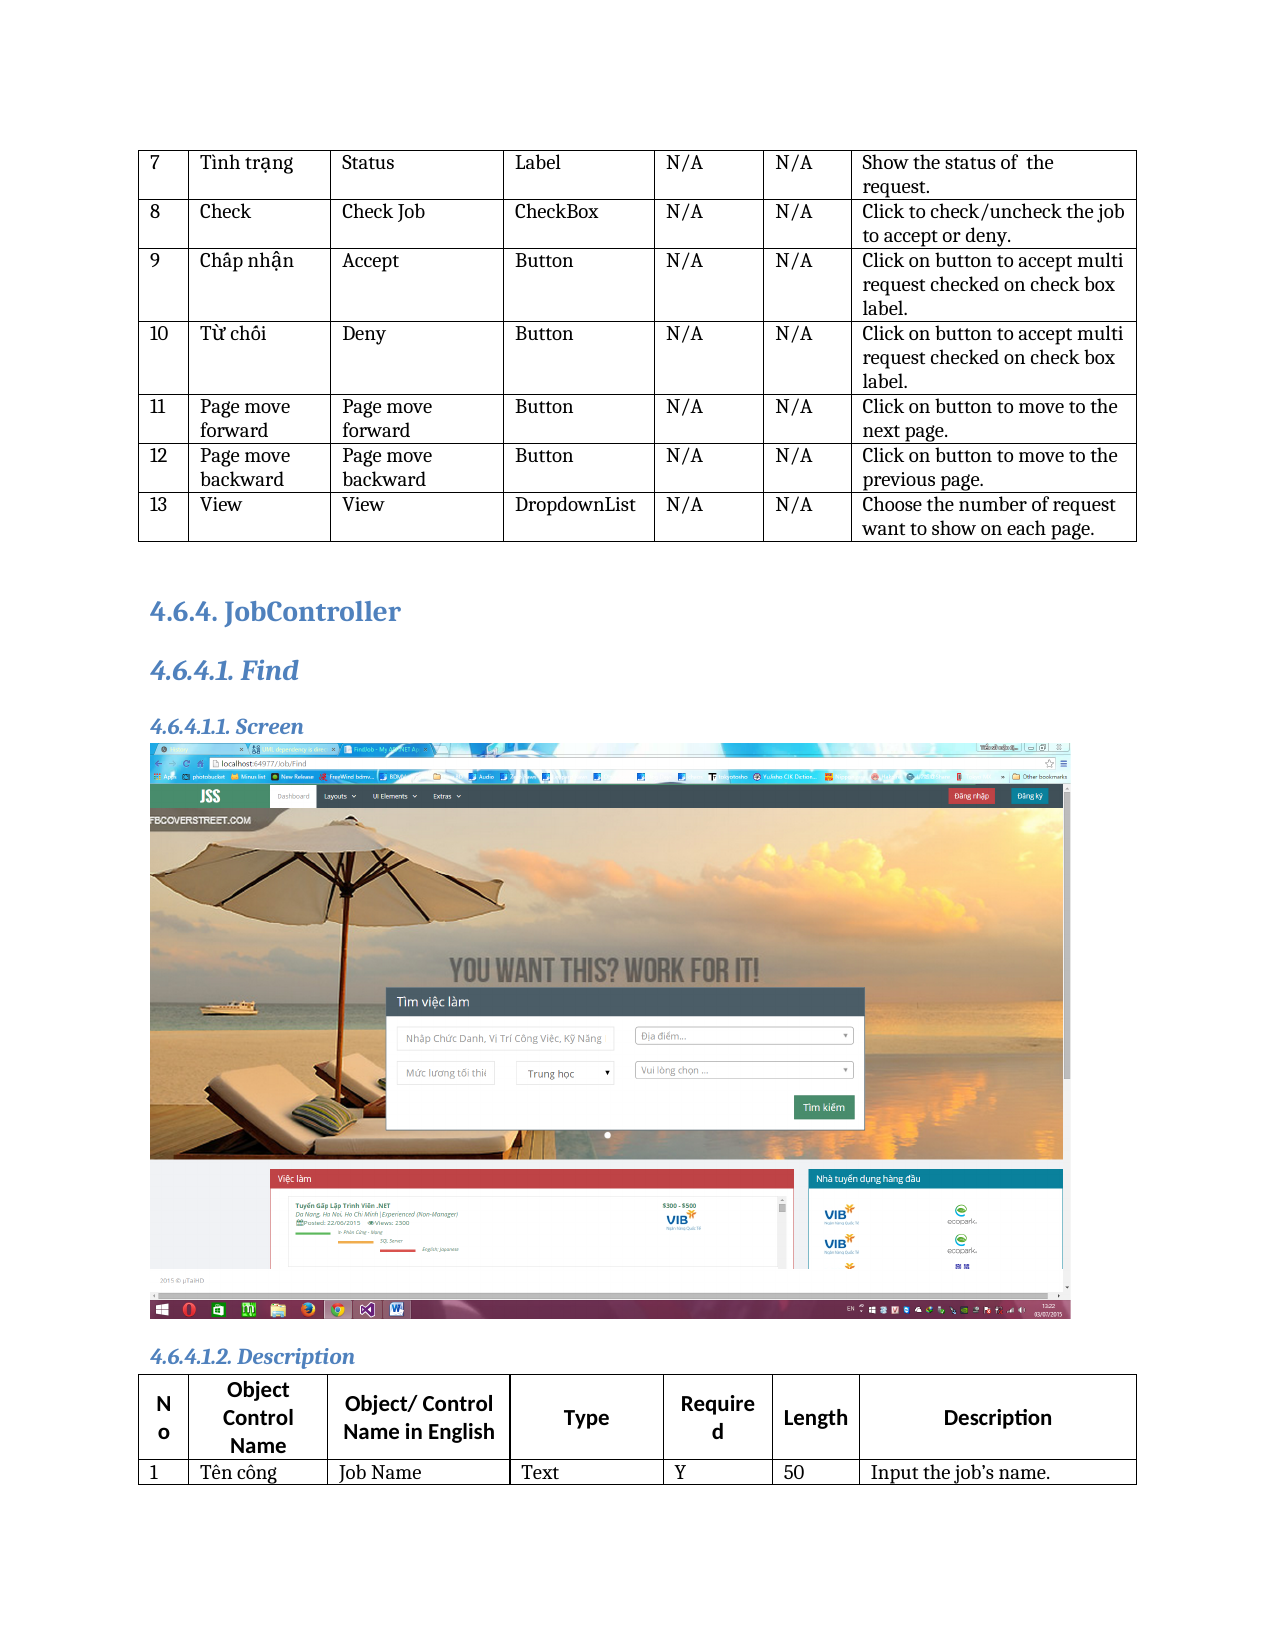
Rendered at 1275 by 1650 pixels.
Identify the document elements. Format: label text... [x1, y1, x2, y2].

table_cell N/A [655, 322, 763, 394]
table_cell 10 [139, 322, 188, 394]
table_cell Show the status of the request. [852, 151, 1136, 199]
table_header No [139, 1375, 188, 1459]
table_cell Deny [331, 322, 503, 394]
table_cell Button [504, 322, 654, 394]
table_cell Choose the number of request want to show on each page. [852, 493, 1136, 541]
table_cell N/A [764, 249, 851, 321]
table_cell Page move forward [189, 395, 330, 443]
table_cell Label [504, 151, 654, 199]
table_cell Page move forward [331, 395, 503, 443]
subtitle 4.6.4.1.2. Description [150, 1344, 1125, 1370]
table_cell N/A [655, 151, 763, 199]
table_cell Click on button to accept multi request checked on check box label. [852, 249, 1136, 321]
table_cell 8 [139, 200, 188, 248]
table_cell Button [504, 395, 654, 443]
table_cell 11 [139, 395, 188, 443]
picture [150, 743, 1071, 1319]
table_cell DropdownList [504, 493, 654, 541]
table_cell Page move backward [331, 444, 503, 492]
table_cell 1 [139, 1460, 188, 1484]
table_cell View [189, 493, 330, 541]
subtitle 4.6.4.1. Find [150, 654, 1125, 688]
table_cell N/A [764, 322, 851, 394]
table_cell N/A [655, 493, 763, 541]
table_cell 9 [139, 249, 188, 321]
table_cell Click on button to move to the next page. [852, 395, 1136, 443]
table_cell Text [511, 1460, 663, 1484]
table_cell 12 [139, 444, 188, 492]
table_cell View [331, 493, 503, 541]
table_cell N/A [655, 395, 763, 443]
table_cell 7 [139, 151, 188, 199]
table_cell Status [331, 151, 503, 199]
table_cell 50 [773, 1460, 859, 1484]
table_cell Y [664, 1460, 772, 1484]
table_cell N/A [764, 493, 851, 541]
table_cell Chấp nhận [189, 249, 330, 321]
table_cell N/A [764, 395, 851, 443]
table_cell 13 [139, 493, 188, 541]
table_header Object/ Control Name in English [328, 1375, 509, 1459]
table_cell CheckBox [504, 200, 654, 248]
table_cell N/A [764, 444, 851, 492]
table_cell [860, 1460, 1136, 1484]
table_header Length [773, 1375, 859, 1459]
subtitle 4.6.4. JobController [150, 595, 1125, 628]
table_cell Click to check/uncheck the job to accept or deny. [852, 200, 1136, 248]
table_cell Click on button to accept multi request checked on check box label. [852, 322, 1136, 394]
table_cell N/A [655, 200, 763, 248]
table_cell Job Name [328, 1460, 509, 1484]
table_header Object Control Name [189, 1375, 327, 1459]
table_cell Page move backward [189, 444, 330, 492]
table_cell N/A [655, 444, 763, 492]
table_header Description [860, 1375, 1136, 1459]
table_cell Click on button to move to the previous page. [852, 444, 1136, 492]
table_cell Button [504, 249, 654, 321]
table_cell Check [189, 200, 330, 248]
table_cell Button [504, 444, 654, 492]
table_header Required [664, 1375, 772, 1459]
table_cell Check Job [331, 200, 503, 248]
subtitle 4.6.4.1.1. Screen [150, 713, 1125, 740]
table_header Type [511, 1375, 663, 1459]
table_cell Accept [331, 249, 503, 321]
table_cell Từ chối [189, 322, 330, 394]
table_cell Tình trạng [189, 151, 330, 199]
table_cell Tên công việc [189, 1460, 327, 1484]
table_cell N/A [764, 200, 851, 248]
table_cell N/A [655, 249, 763, 321]
table_cell N/A [764, 151, 851, 199]
